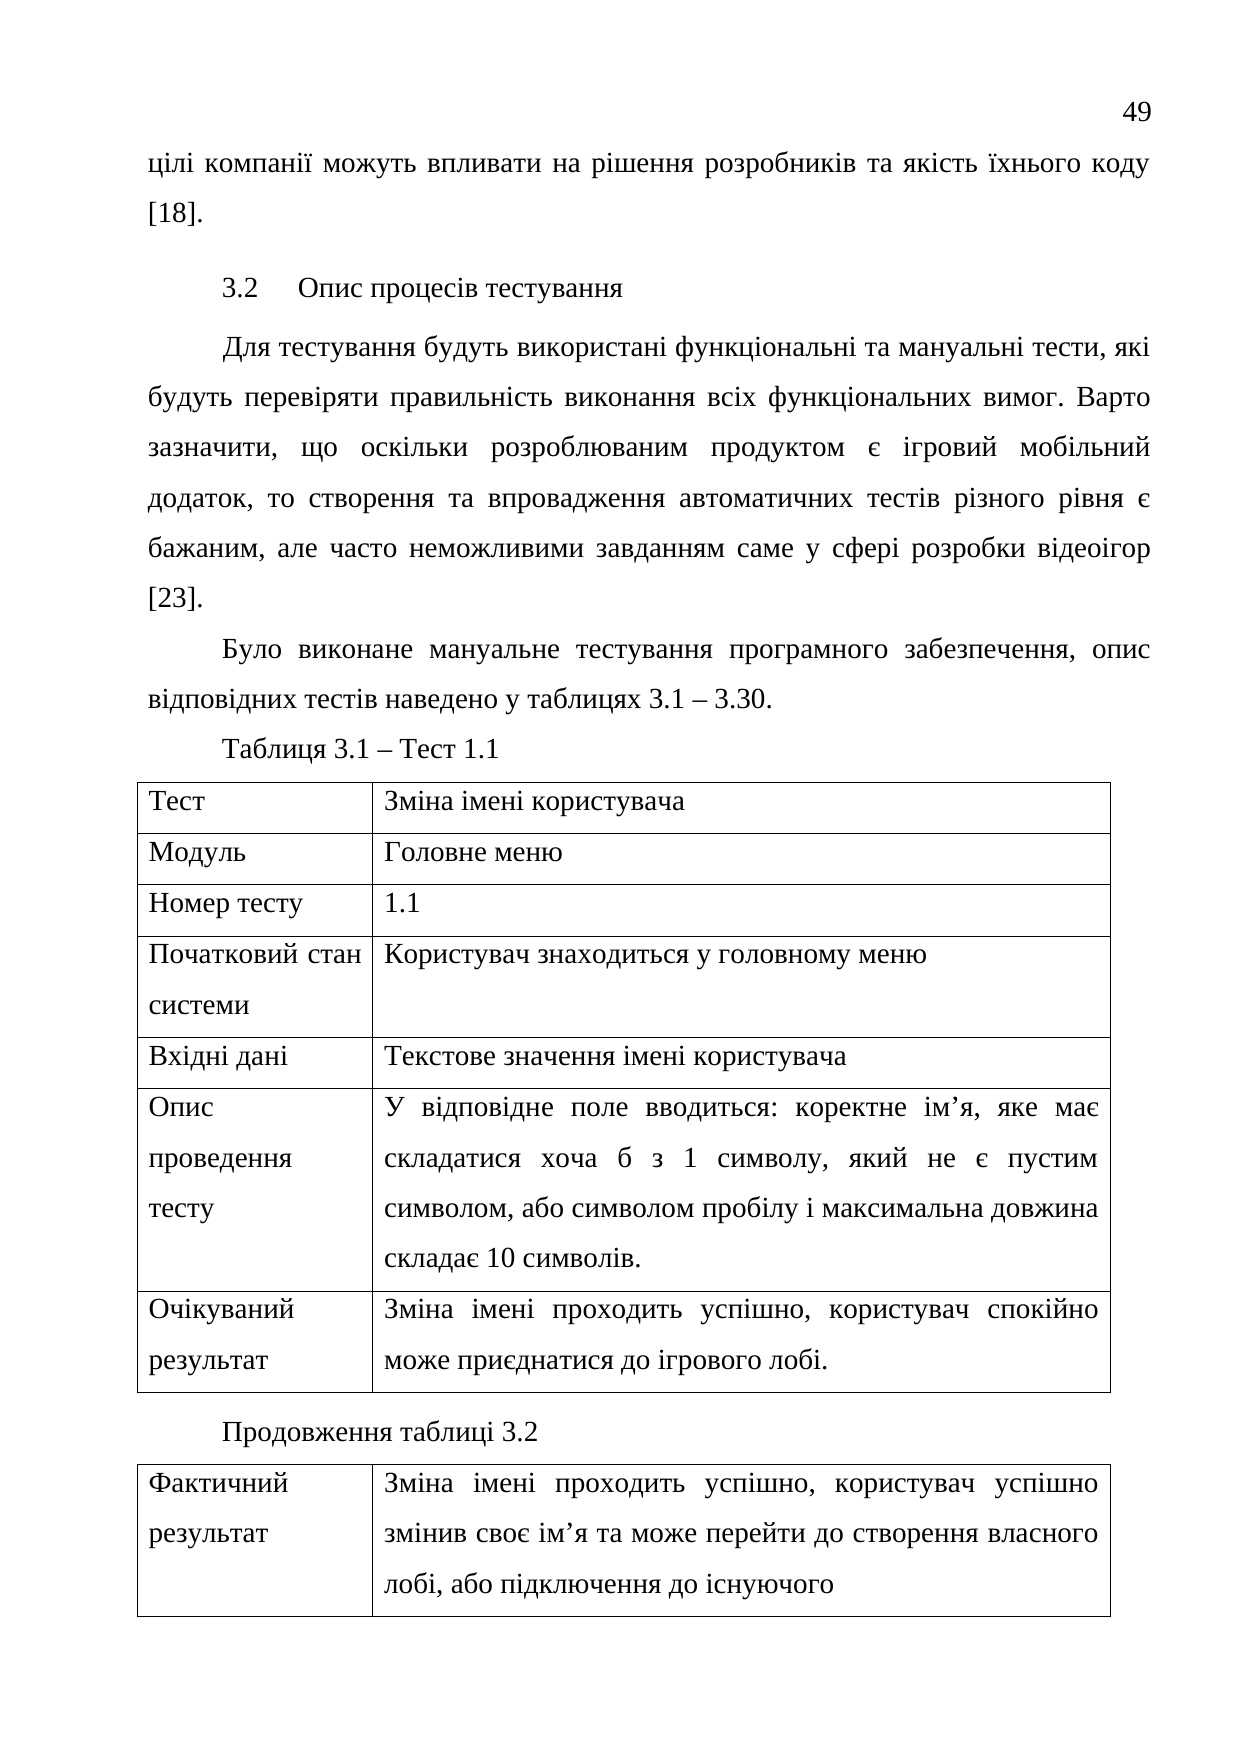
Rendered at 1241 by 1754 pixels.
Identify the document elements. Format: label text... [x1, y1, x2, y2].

table_cell 1.1 [373, 885, 1110, 936]
table_cell Вхідні дані [138, 1038, 372, 1088]
table_header Тест [138, 783, 372, 833]
table_header Зміна імені проходить успішно, користувач успішно змінив своє ім’я та може перейти до створення власного лобі, або підключення до існуючого [373, 1465, 1110, 1616]
text Для тестування будуть використані функціональні та мануальні тести, які будуть перевіряти правильність виконання всіх функціональних вимог. Варто зазначити, що оскільки розроблюваним продуктом є ігровий мобільний додаток, то створення та впровадження автоматичних тестів різного рівня є бажаним, але часто неможливими завданням саме у сфері розробки відеоігор [23]. [148, 329, 1152, 614]
subtitle Опис процесів тестування [222, 270, 1152, 304]
table_cell Початковий стан системи [138, 937, 372, 1037]
text Було виконане мануальне тестування програмного забезпечення, опис відповідних тестів наведено у таблицях 3.1 – 3.30. [148, 631, 1152, 715]
table_cell Зміна імені проходить успішно, користувач спокійно може приєднатися до ігрового лобі. [373, 1292, 1110, 1392]
text Продовження таблиці 3.2 [148, 1414, 1152, 1447]
text Таблиця 3.1 – Тест 1.1 [148, 731, 1152, 765]
table_header Фактичний результат [138, 1465, 372, 1616]
table_cell Очікуваний результат [138, 1292, 372, 1392]
table_cell У відповідне поле вводиться: коректне ім’я, яке має складатися хоча б з 1 символу, який не є пустим символом, або символом пробілу і максимальна довжина складає 10 символів. [373, 1089, 1110, 1291]
table_cell Опис проведення тесту [138, 1089, 372, 1291]
table_header Зміна імені користувача [373, 783, 1110, 833]
table_cell Текстове значення імені користувача [373, 1038, 1110, 1088]
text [148, 145, 1152, 229]
table_cell Головне меню [373, 834, 1110, 884]
table_cell Користувач знаходиться у головному меню [373, 937, 1110, 1037]
table_cell Номер тесту [138, 885, 372, 936]
table_cell Модуль [138, 834, 372, 884]
